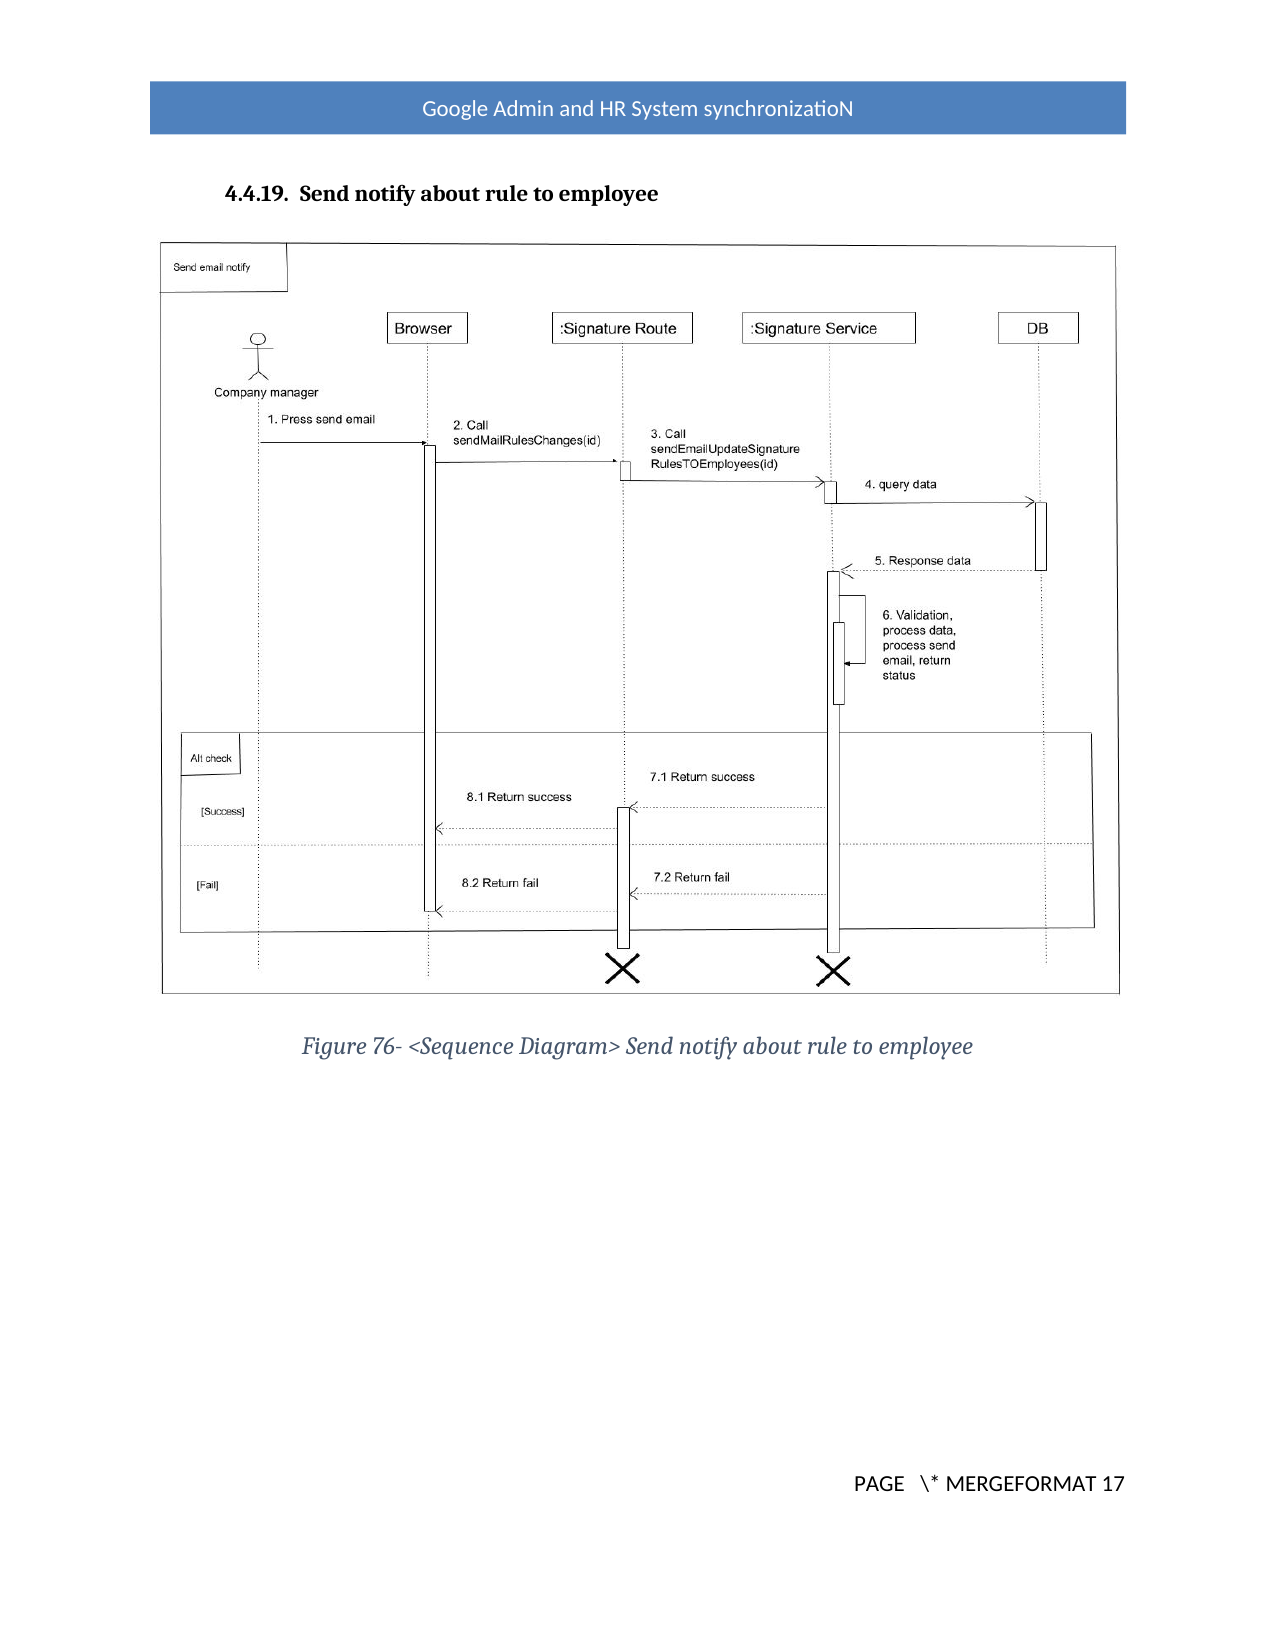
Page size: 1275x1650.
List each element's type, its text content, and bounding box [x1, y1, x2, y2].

subtitle Send notify about rule to employee [225, 181, 1125, 207]
picture [150, 231, 1125, 999]
text Figure 76- <Sequence Diagram> Send notify about rule to employee [150, 1032, 1125, 1060]
